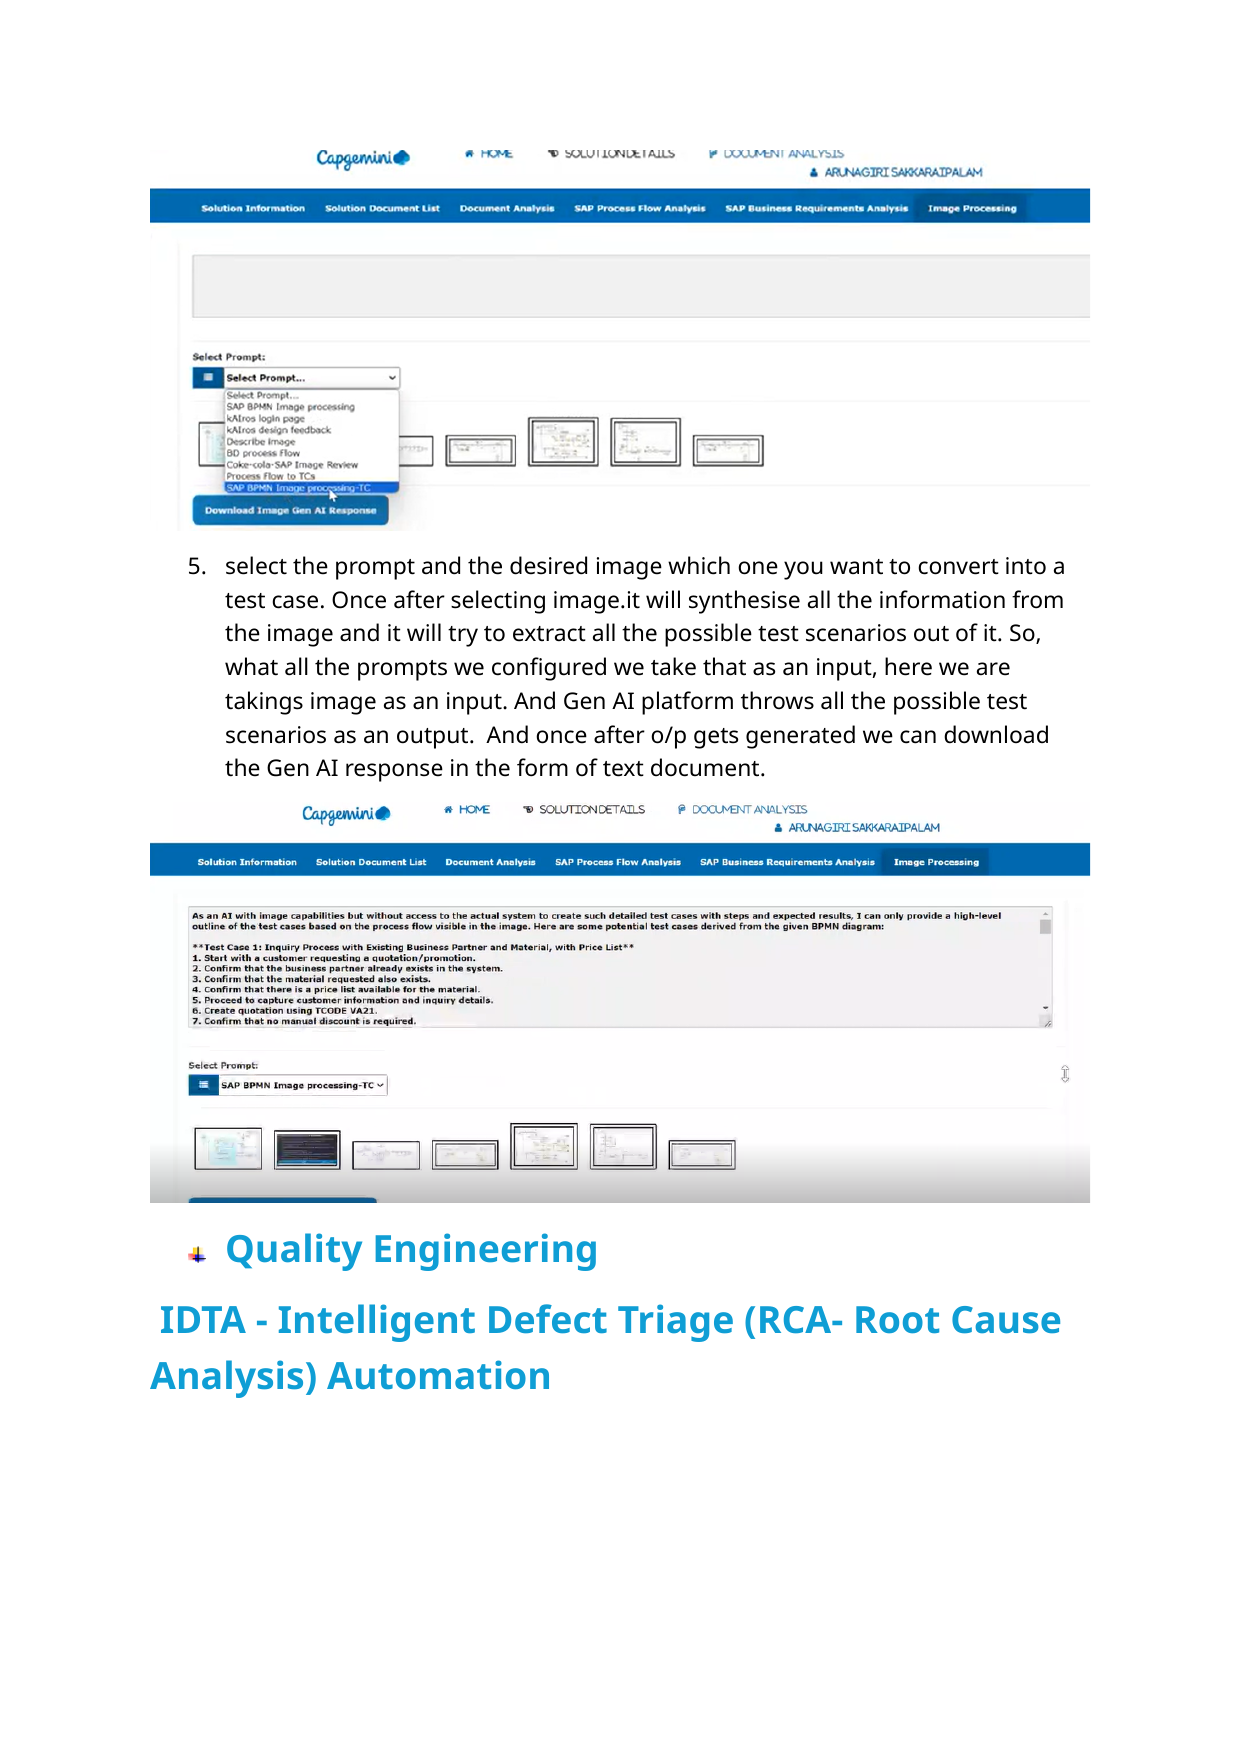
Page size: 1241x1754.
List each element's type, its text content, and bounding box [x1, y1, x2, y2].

text IDTA - Intelligent Defect Triage (RCA- Root Cause Analysis) Automation [150, 1294, 1090, 1400]
picture [150, 802, 1091, 1203]
list select the prompt and the desired image which one you want to convert into a test case. Once after selecting image.it will synthesise all the information from the image and it will try to extract all the possible test scenarios out of it. So, what all the prompts we configured we take that as an input, here we are takings image as an input. And Gen AI platform throws all the possible test scenarios as an output. And once after o/p gets generated we can download the Gen AI response in the form of text document. [187, 550, 1090, 784]
picture [188, 1245, 206, 1263]
list Quality Engineering [187, 1222, 1090, 1273]
picture [150, 150, 1091, 531]
